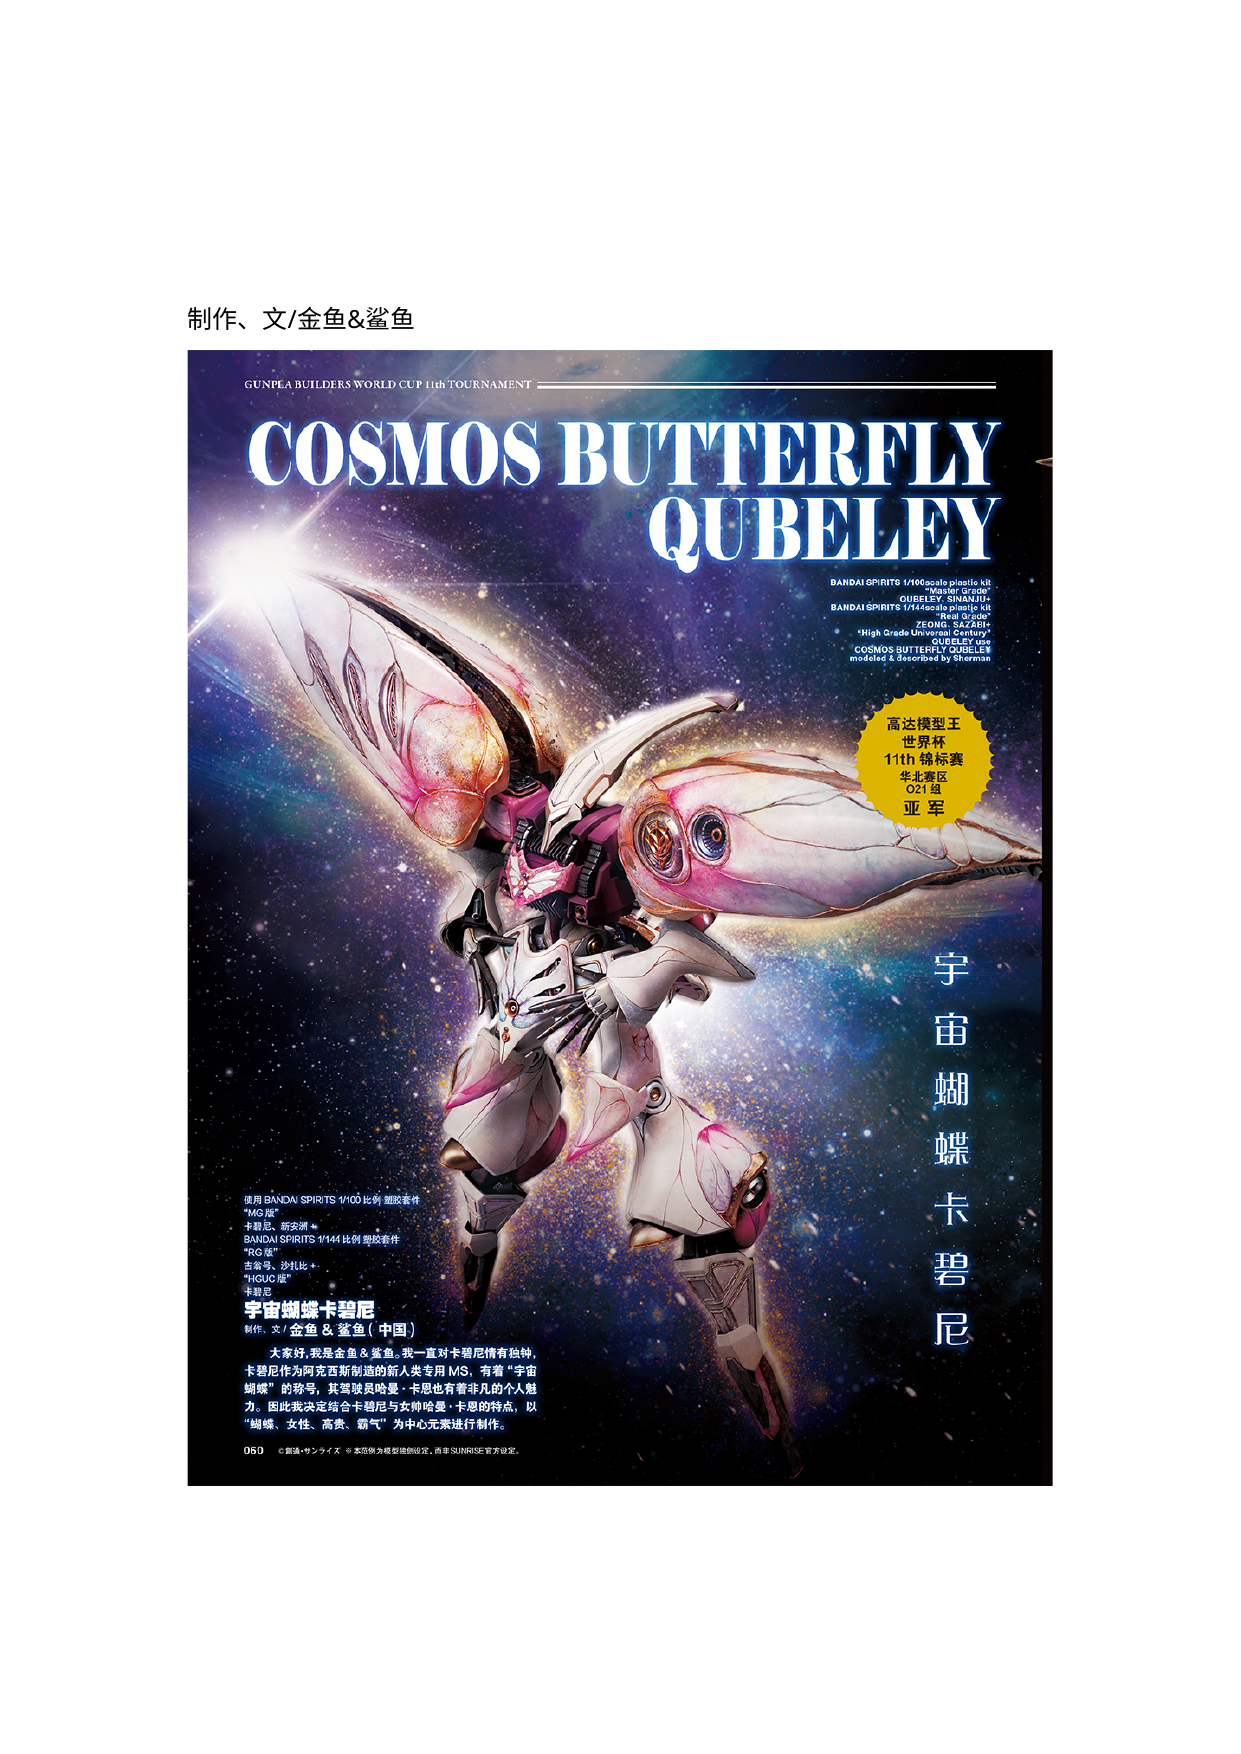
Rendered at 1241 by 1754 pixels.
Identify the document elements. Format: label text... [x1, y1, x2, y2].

picture [187, 350, 1053, 1486]
text 制作、文/金鱼&鲨鱼 [187, 285, 1053, 350]
